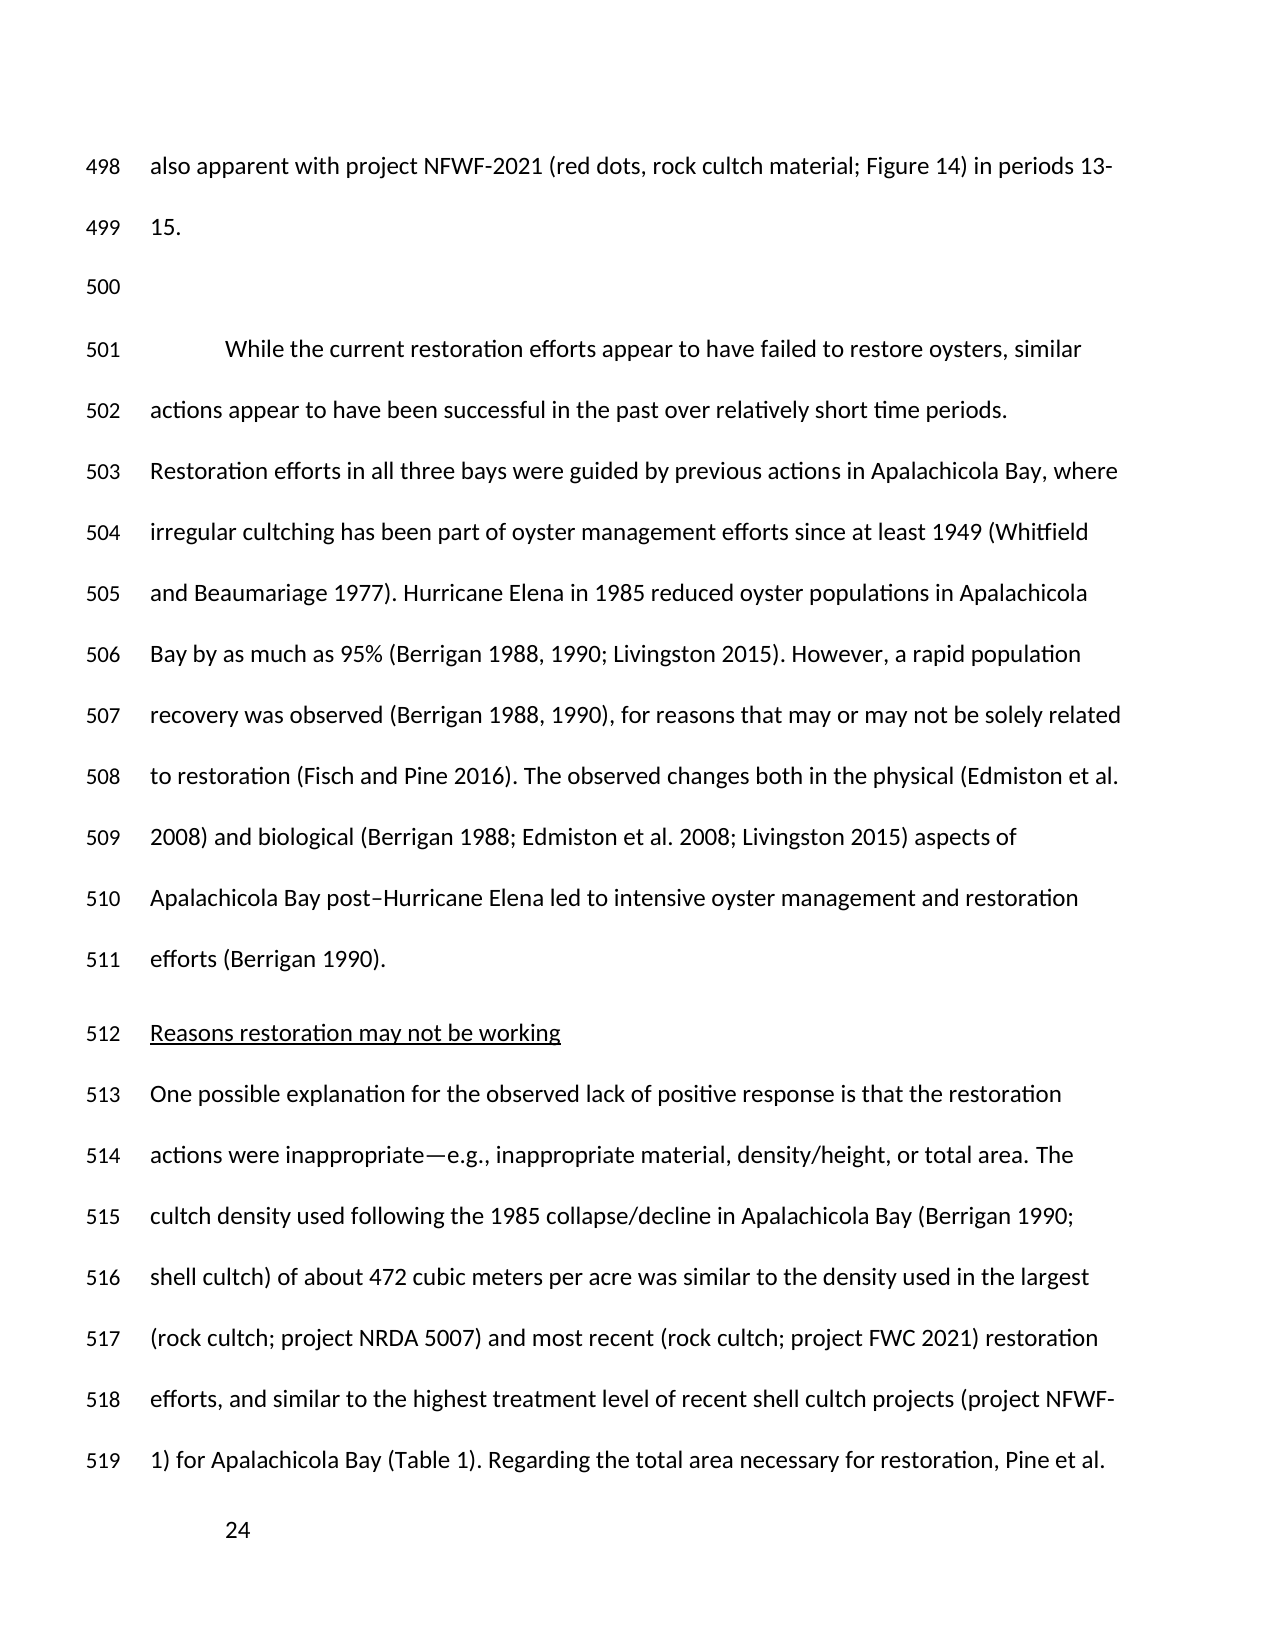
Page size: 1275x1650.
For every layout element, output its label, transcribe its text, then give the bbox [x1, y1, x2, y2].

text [150, 150, 1125, 242]
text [150, 1078, 1125, 1475]
subtitle Reasons restoration may not be working [150, 1017, 1125, 1048]
text While the current restoration efforts appear to have failed to restore oysters, similar actions appear to have been successful in the past over relatively short time periods. Restoration efforts in all three bays were guided by previous actions in Apalachicola Bay, where irregular cultching has been part of oyster management efforts since at least 1949 (Whitfield and Beaumariage 1977). Hurricane Elena in 1985 reduced oyster populations in Apalachicola Bay by as much as 95% (Berrigan 1988, 1990; Livingston 2015). However, a rapid population recovery was observed (Berrigan 1988, 1990), for reasons that may or may not be solely related to restoration (Fisch and Pine 2016). The observed changes both in the physical (Edmiston et al. 2008) and biological (Berrigan 1988; Edmiston et al. 2008; Livingston 2015) aspects of Apalachicola Bay post–Hurricane Elena led to intensive oyster management and restoration efforts (Berrigan 1990). [150, 333, 1125, 974]
